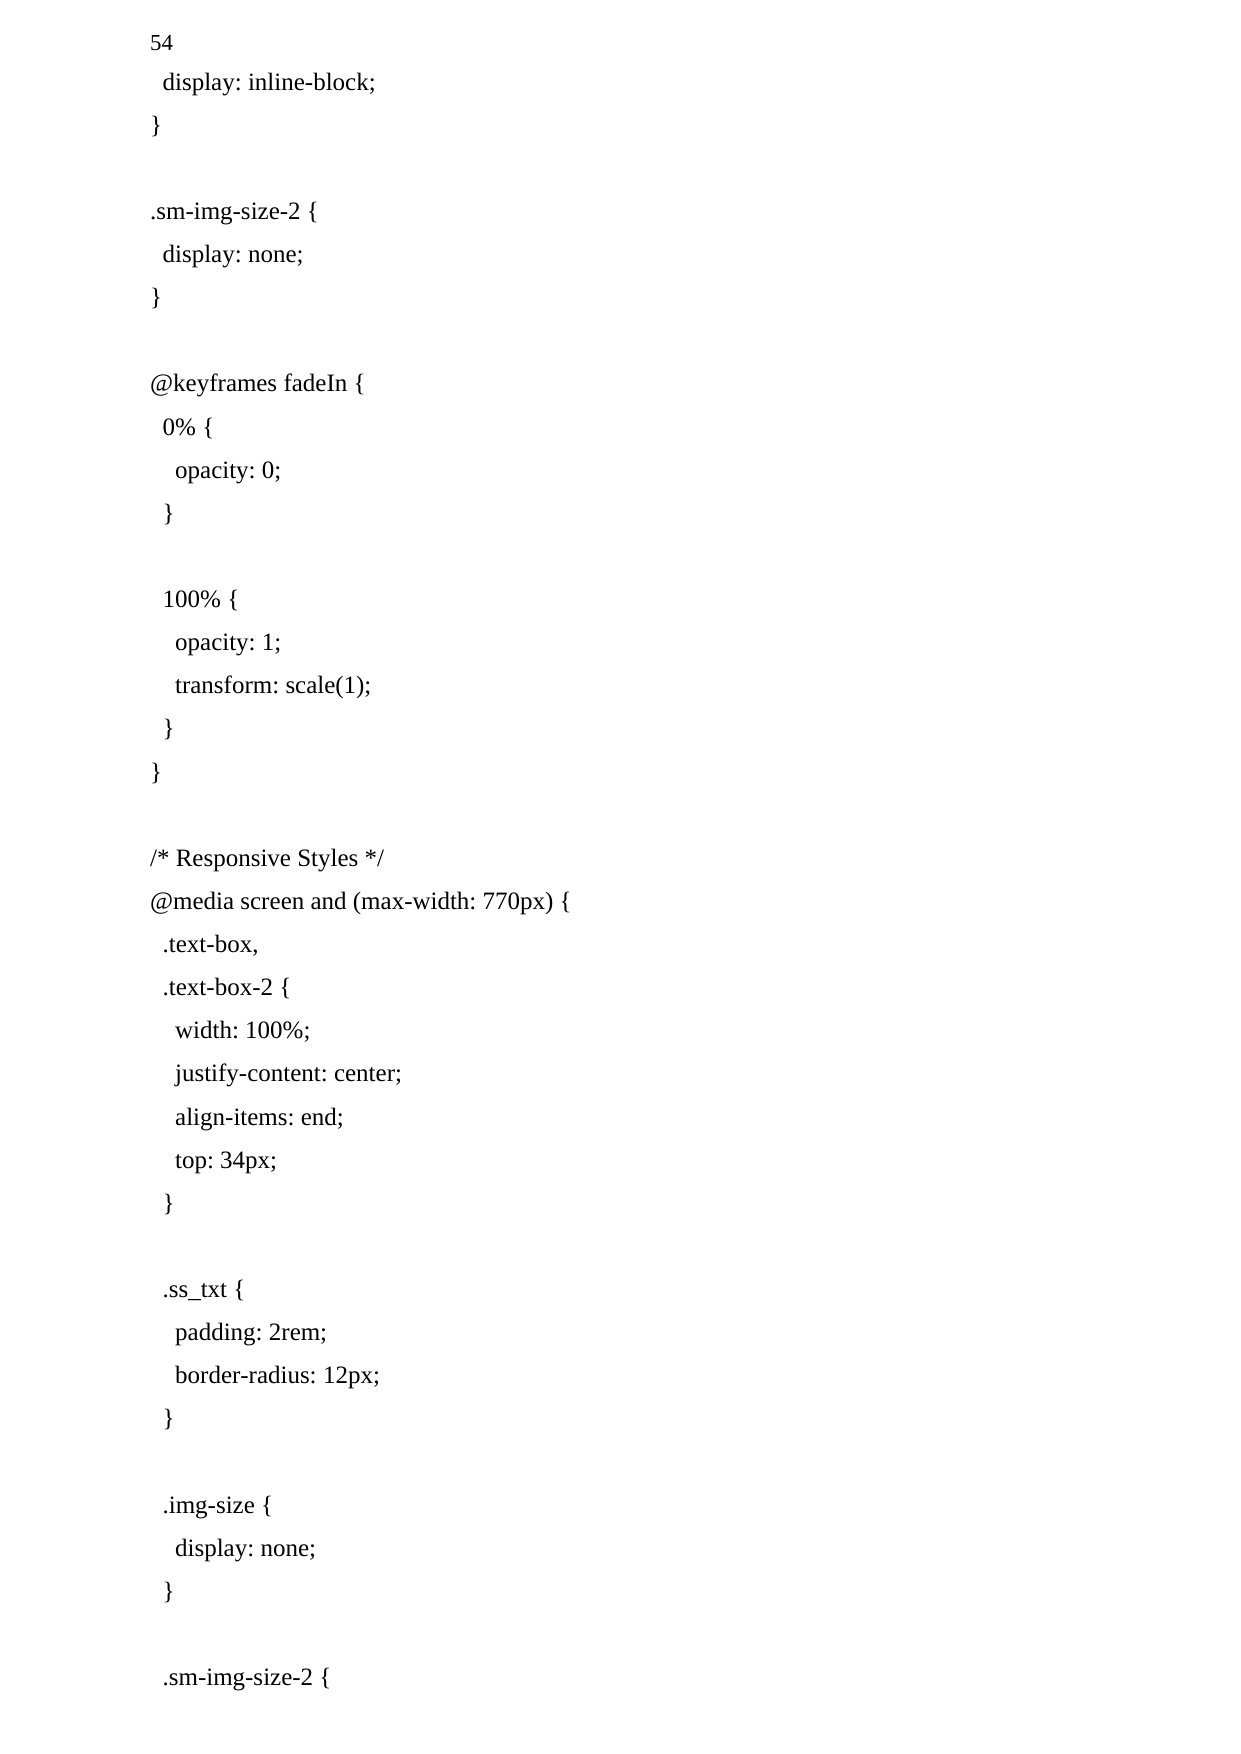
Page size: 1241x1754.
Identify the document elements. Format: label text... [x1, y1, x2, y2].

text opacity: 1; [150, 627, 1151, 656]
text align-items: end; [150, 1102, 1151, 1130]
text } [150, 1188, 1151, 1217]
text } [150, 713, 1151, 742]
text .text-box, [150, 929, 1151, 958]
text top: 34px; [150, 1145, 1151, 1173]
text @media screen and (max-width: 770px) { [150, 886, 1151, 915]
text } [150, 498, 1151, 527]
text transform: scale(1); [150, 670, 1151, 699]
text display: inline-block; [150, 67, 1151, 95]
text .img-size { [150, 1490, 1151, 1518]
text justify-content: center; [150, 1058, 1151, 1087]
text .ss_txt { [150, 1274, 1151, 1303]
text display: none; [150, 239, 1151, 268]
text width: 100%; [150, 1015, 1151, 1044]
text } [150, 110, 1151, 138]
text display: none; [150, 1533, 1151, 1562]
text @keyframes fadeIn { [150, 368, 1151, 397]
text opacity: 0; [150, 455, 1151, 483]
text .sm-img-size-2 { [150, 1662, 1151, 1691]
text } [150, 282, 1151, 311]
text .sm-img-size-2 { [150, 196, 1151, 225]
text padding: 2rem; [150, 1317, 1151, 1346]
text 0% { [150, 412, 1151, 440]
text .text-box-2 { [150, 972, 1151, 1001]
text } [150, 1403, 1151, 1432]
text } [150, 757, 1151, 785]
text 100% { [150, 584, 1151, 613]
text /* Responsive Styles */ [150, 843, 1151, 872]
text border-radius: 12px; [150, 1360, 1151, 1389]
text } [150, 1576, 1151, 1605]
